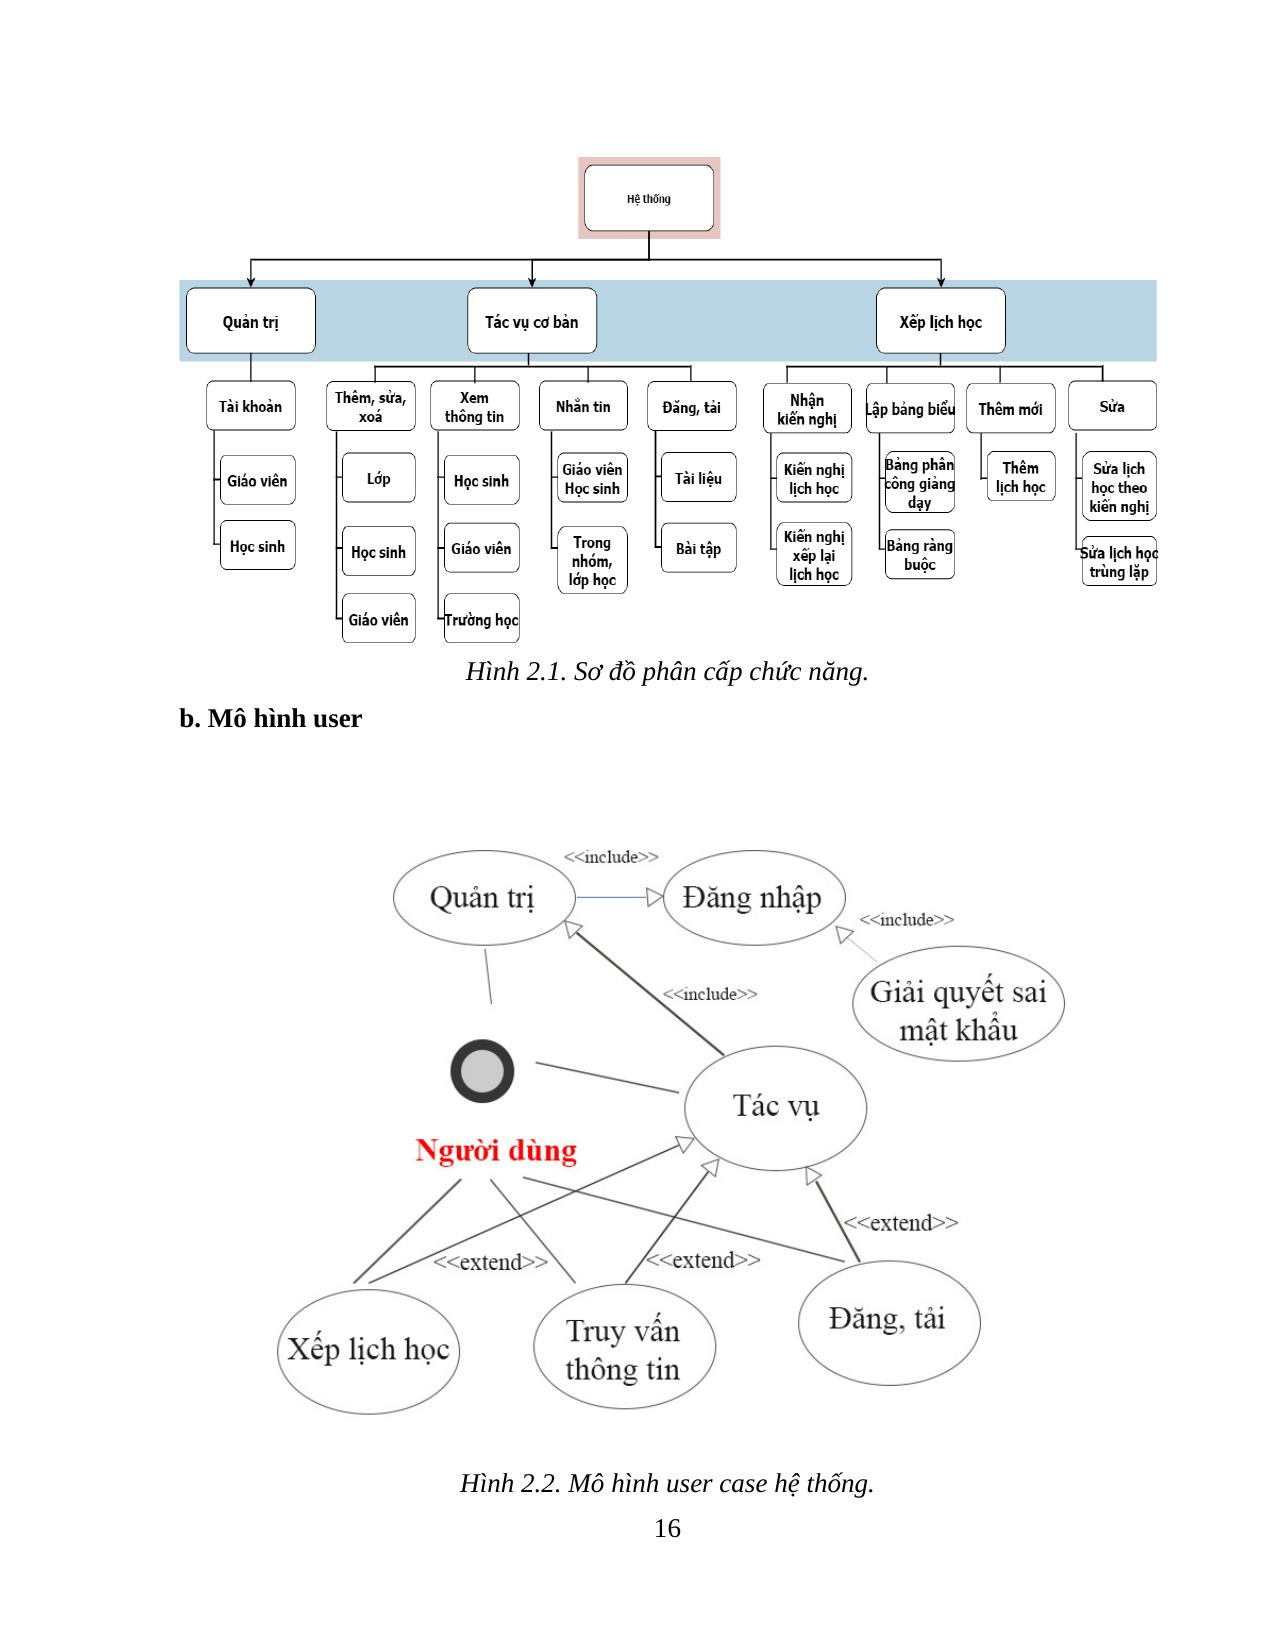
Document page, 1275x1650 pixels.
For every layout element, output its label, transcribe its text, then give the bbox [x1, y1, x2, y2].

text b. Mô hình user [179, 702, 1158, 733]
text Hình 2.1. Sơ đồ phân cấp chức năng. [179, 655, 1158, 686]
text Hình 2.2. Mô hình user case hệ thống. [179, 1467, 1158, 1498]
picture [179, 156, 1159, 643]
picture [206, 748, 1132, 1454]
